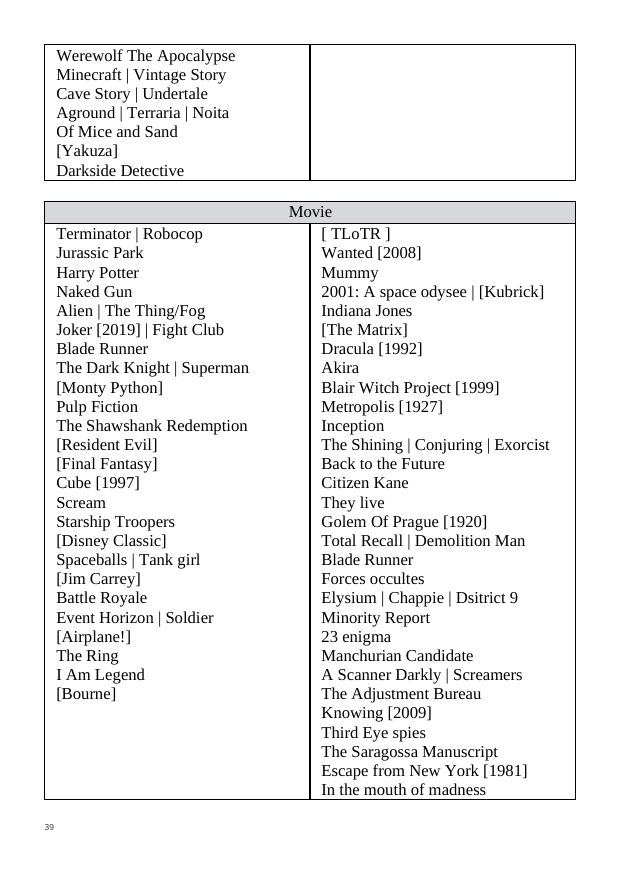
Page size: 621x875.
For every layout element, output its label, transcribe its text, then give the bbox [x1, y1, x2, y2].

table_header Movie [45, 202, 575, 223]
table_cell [45, 45, 309, 179]
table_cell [45, 224, 309, 799]
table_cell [311, 45, 575, 179]
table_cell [311, 224, 575, 799]
